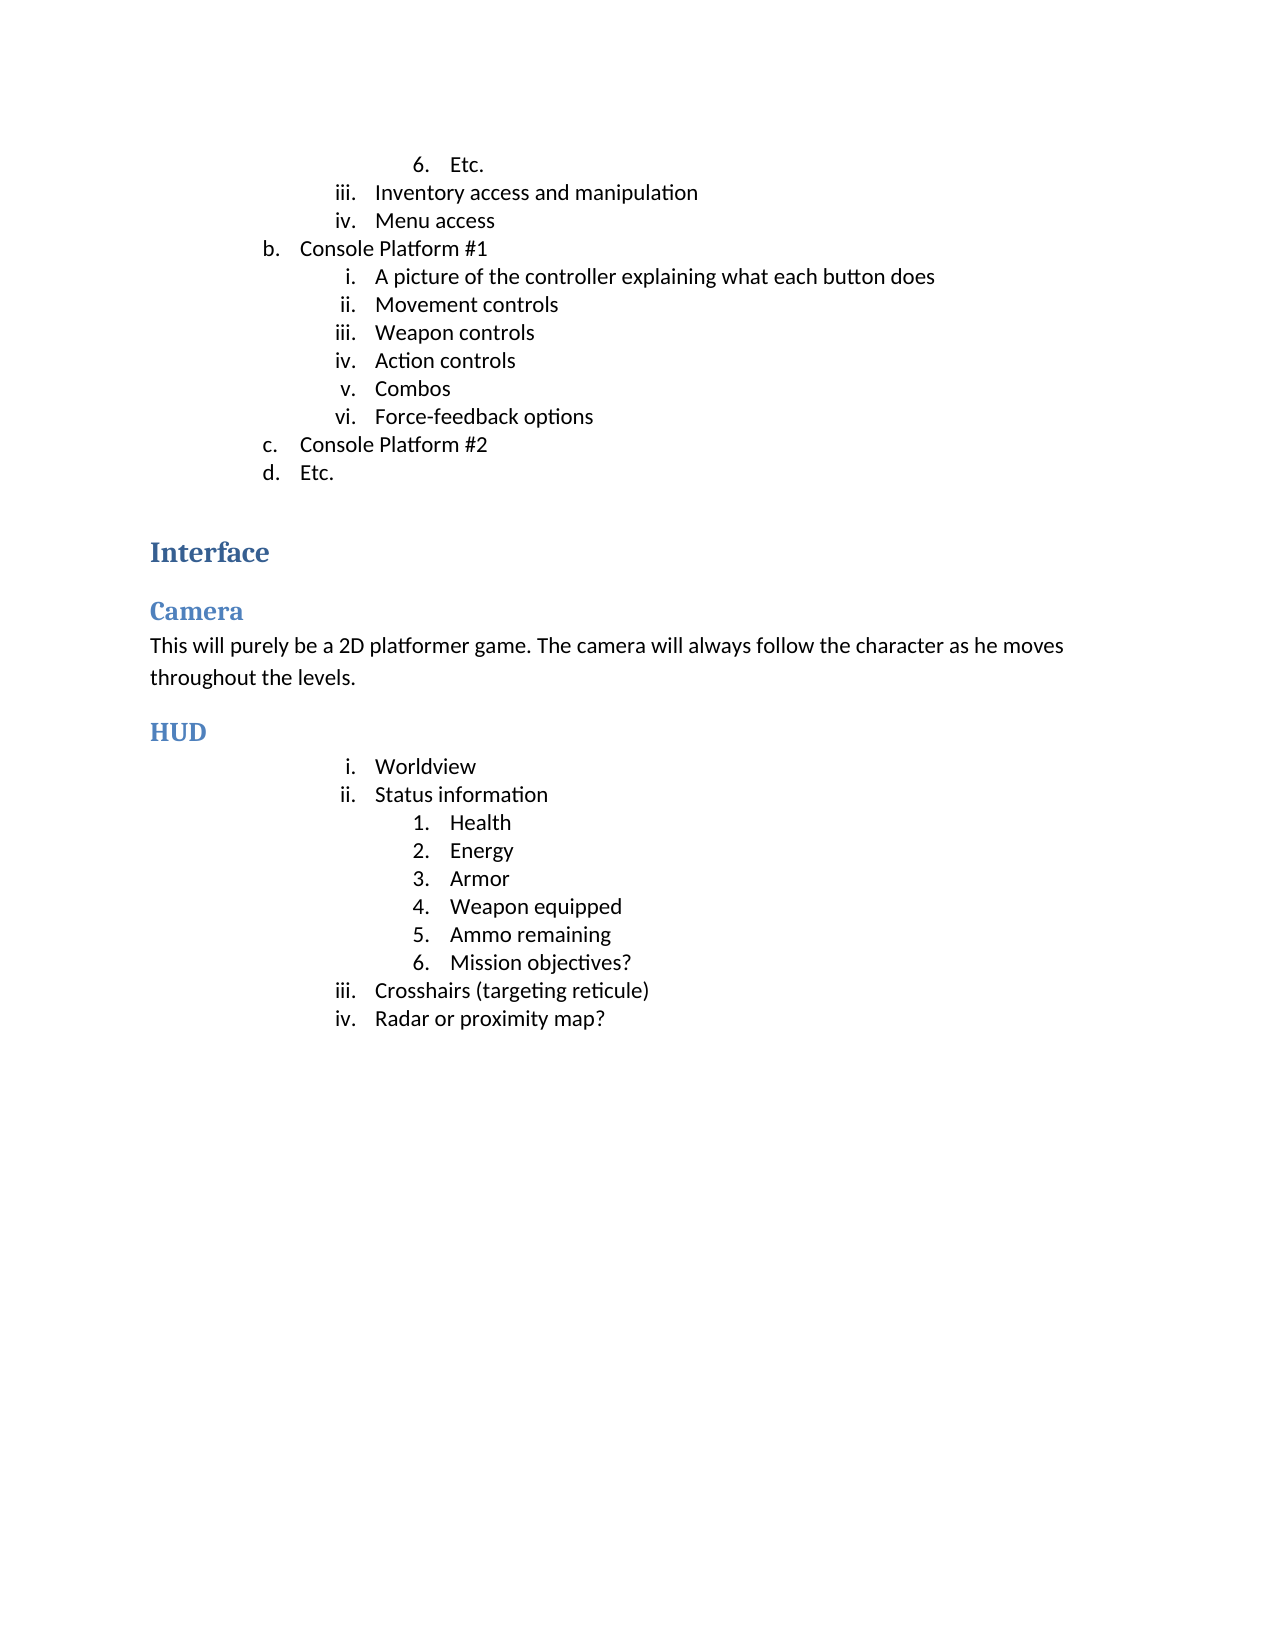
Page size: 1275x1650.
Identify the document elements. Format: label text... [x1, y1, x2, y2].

list Force-feedback options [356, 402, 1125, 430]
list Action controls [356, 346, 1125, 374]
list Console Platform #1 [262, 234, 1125, 262]
text This will purely be a 2D platformer game. The camera will always follow the character as he moves throughout the levels. [150, 631, 1125, 692]
list Energy [412, 836, 1125, 864]
list Status information [356, 780, 1125, 808]
list Console Platform #2 [262, 430, 1125, 458]
list Inventory access and manipulation [356, 178, 1125, 206]
list Health [412, 808, 1125, 836]
list Combos [356, 374, 1125, 402]
list Weapon controls [356, 318, 1125, 346]
list A picture of the controller explaining what each button does [356, 262, 1125, 290]
list Etc. [262, 458, 1125, 486]
list Armor [412, 864, 1125, 892]
list Menu access [356, 206, 1125, 234]
subtitle HUD [150, 717, 1125, 748]
list Etc. [412, 150, 1125, 178]
list Worldview [356, 752, 1125, 780]
list Weapon equipped [412, 892, 1125, 920]
list Ammo remaining [412, 920, 1125, 948]
list Radar or proximity map? [356, 1004, 1125, 1032]
list objectives? [412, 948, 1125, 976]
subtitle Interface [150, 536, 1125, 570]
list Crosshairs (targeting reticule) [356, 976, 1125, 1004]
list Movement controls [356, 290, 1125, 318]
subtitle Camera [150, 596, 1125, 627]
